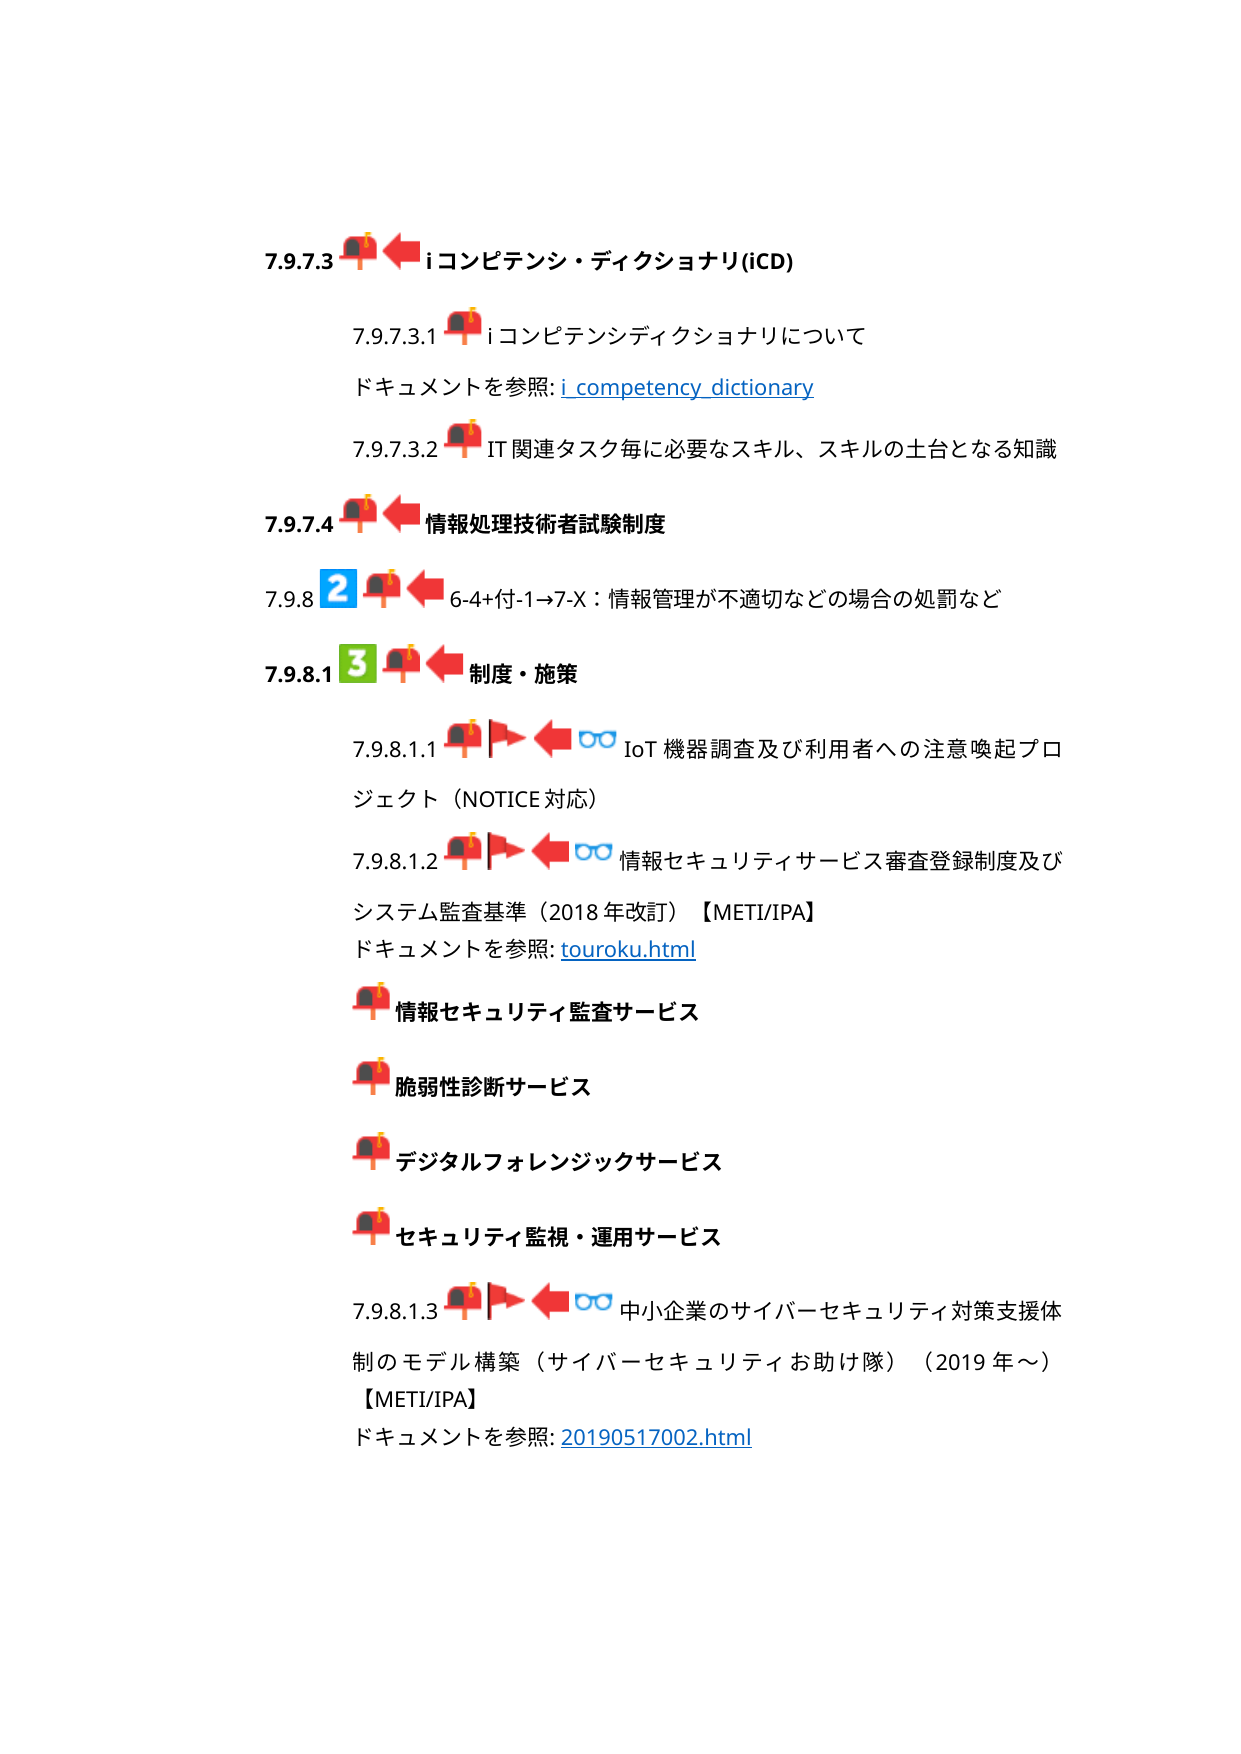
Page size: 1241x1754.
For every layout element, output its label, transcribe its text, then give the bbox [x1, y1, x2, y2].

picture [352, 1132, 390, 1170]
picture [531, 1282, 569, 1320]
text 6-4+付-1→7-X：情報管理が不適切などの場合の処罰など [265, 554, 1063, 629]
picture [443, 307, 482, 345]
picture [575, 1282, 613, 1320]
text 情報処理技術者試験制度 [265, 479, 1063, 554]
text 制度・施策 [265, 629, 1063, 704]
picture [362, 569, 401, 608]
text iコンピテンシディクショナリについて [352, 292, 1063, 367]
picture [533, 719, 572, 758]
picture [443, 419, 482, 458]
picture [578, 719, 617, 758]
picture [575, 832, 613, 870]
picture [443, 832, 482, 870]
picture [319, 569, 358, 608]
text ドキュメントを参照: i_competency_dictionary [352, 367, 1063, 404]
picture [487, 832, 525, 870]
picture [487, 1282, 525, 1320]
picture [406, 569, 444, 608]
picture [339, 644, 377, 683]
text デジタルフォレンジックサービス [352, 1117, 1063, 1192]
picture [339, 494, 377, 533]
text 情報セキュリティ監査サービス [352, 967, 1063, 1042]
picture [425, 644, 464, 683]
text ドキュメントを参照: 20190517002.html [352, 1417, 1063, 1454]
picture [382, 644, 420, 683]
picture [339, 232, 377, 270]
picture [488, 719, 527, 758]
picture [382, 232, 420, 270]
picture [352, 1207, 390, 1245]
picture [443, 1282, 482, 1320]
text 情報セキュリティサービス審査登録制度及びシステム監査基準（2018年改訂）【METI/IPA】 [352, 817, 1063, 929]
picture [352, 1057, 390, 1095]
text 中小企業のサイバーセキュリティ対策支援体制のモデル構築（サイバーセキュリティお助け隊）（2019年～）【METI/IPA】 [352, 1267, 1063, 1417]
picture [531, 832, 569, 870]
text 脆弱性診断サービス [352, 1042, 1063, 1117]
picture [382, 494, 420, 533]
text IT関連タスク毎に必要なスキル、スキルの土台となる知識 [352, 404, 1063, 479]
text IoT機器調査及び利用者への注意喚起プロジェクト（NOTICE対応） [352, 704, 1063, 817]
picture [352, 982, 390, 1020]
text ドキュメントを参照: touroku.html [352, 929, 1063, 967]
picture [443, 719, 482, 758]
text iコンピテンシ・ディクショナリ(iCD) [265, 217, 1063, 292]
text セキュリティ監視・運用サービス [352, 1192, 1063, 1267]
